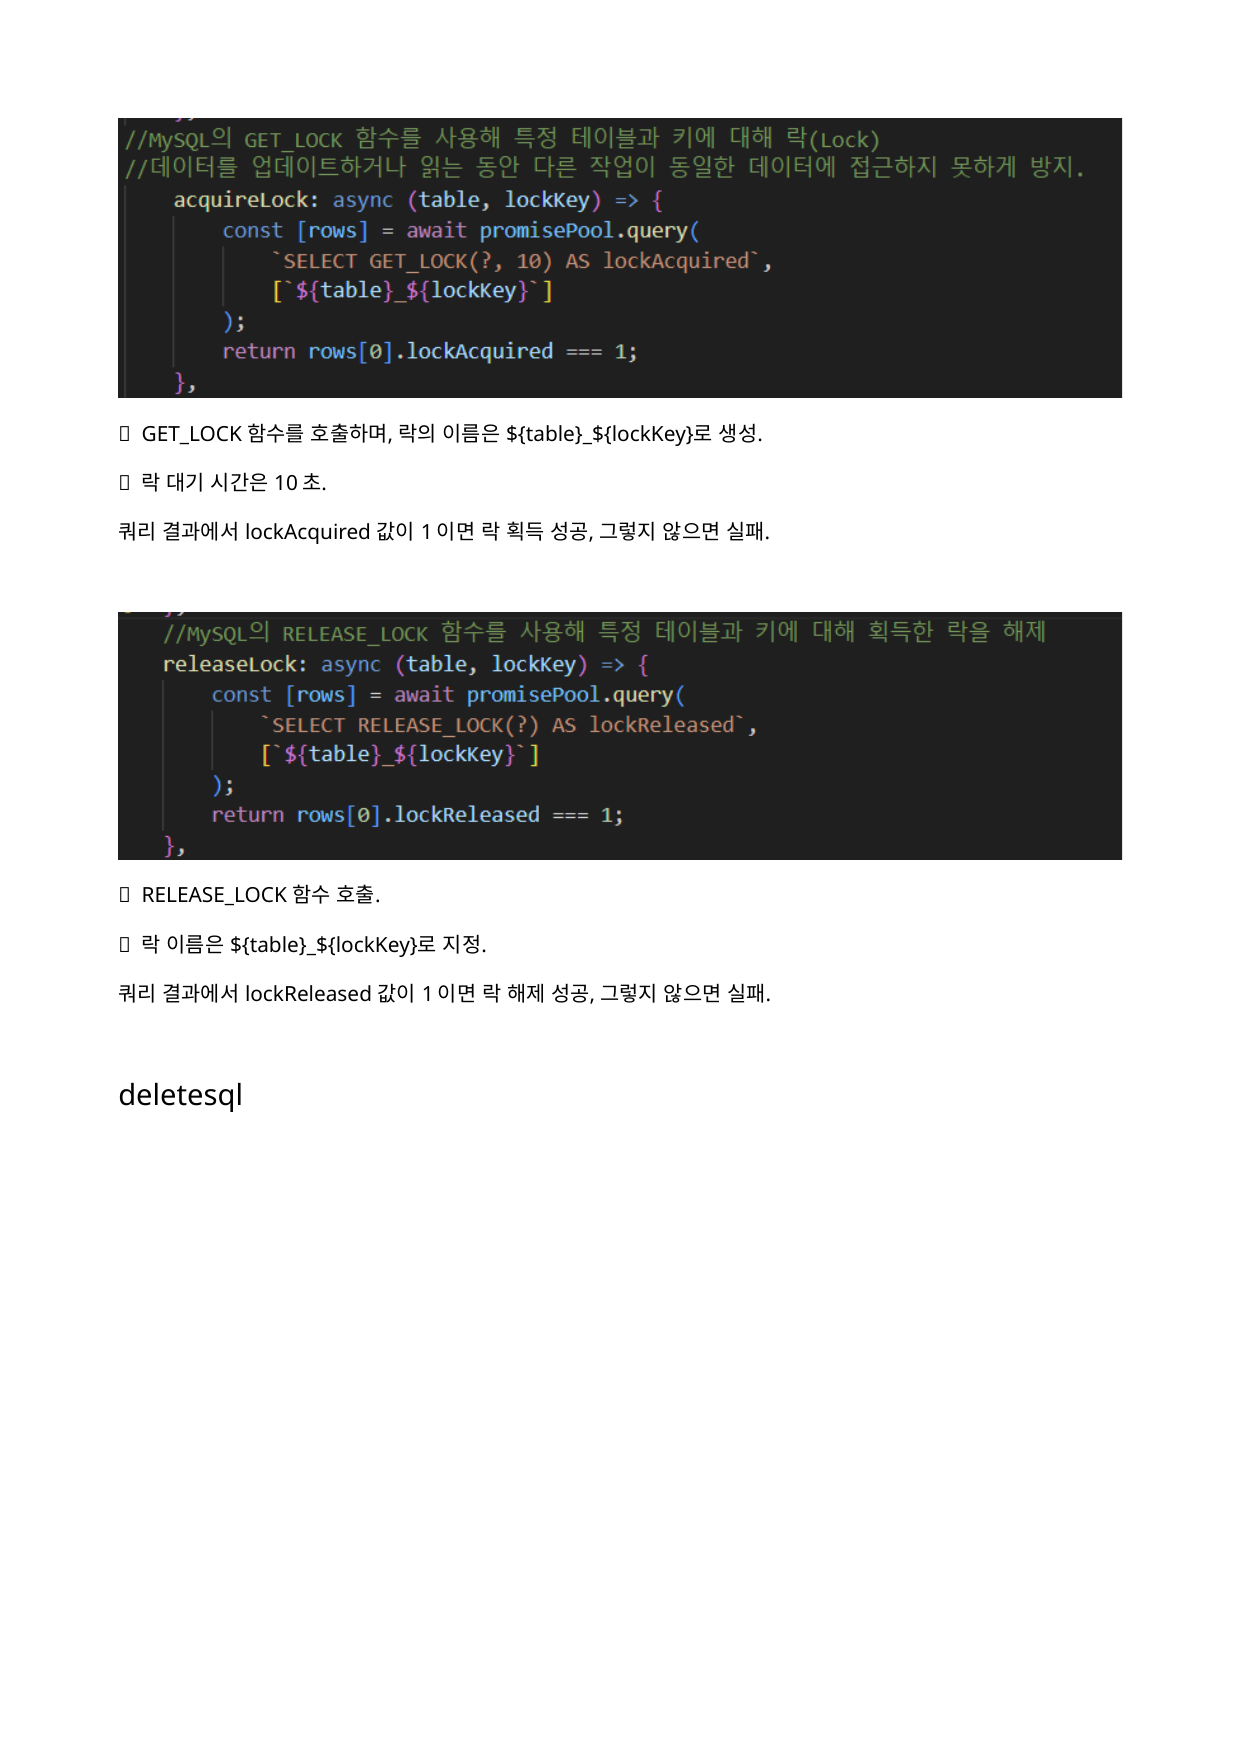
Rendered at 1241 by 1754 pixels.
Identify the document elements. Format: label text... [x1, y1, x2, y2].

picture [118, 118, 1123, 398]
text  GET_LOCK 함수를 호출하며, 락의 이름은 ${table}_${lockKey}로 생성. [118, 417, 1122, 447]
text deletesql [118, 1074, 1122, 1114]
text  락 이름은 ${table}_${lockKey}로 지정. [118, 928, 1122, 958]
text 쿼리 결과에서 lockReleased 값이 1이면 락 해제 성공, 그렇지 않으면 실패. [118, 977, 1122, 1008]
picture [118, 612, 1123, 860]
text  RELEASE_LOCK 함수 호출. [118, 879, 1122, 909]
text  락 대기 시간은 10초. [118, 466, 1122, 497]
text 쿼리 결과에서 lockAcquired 값이 1이면 락 획득 성공, 그렇지 않으면 실패. [118, 516, 1122, 546]
